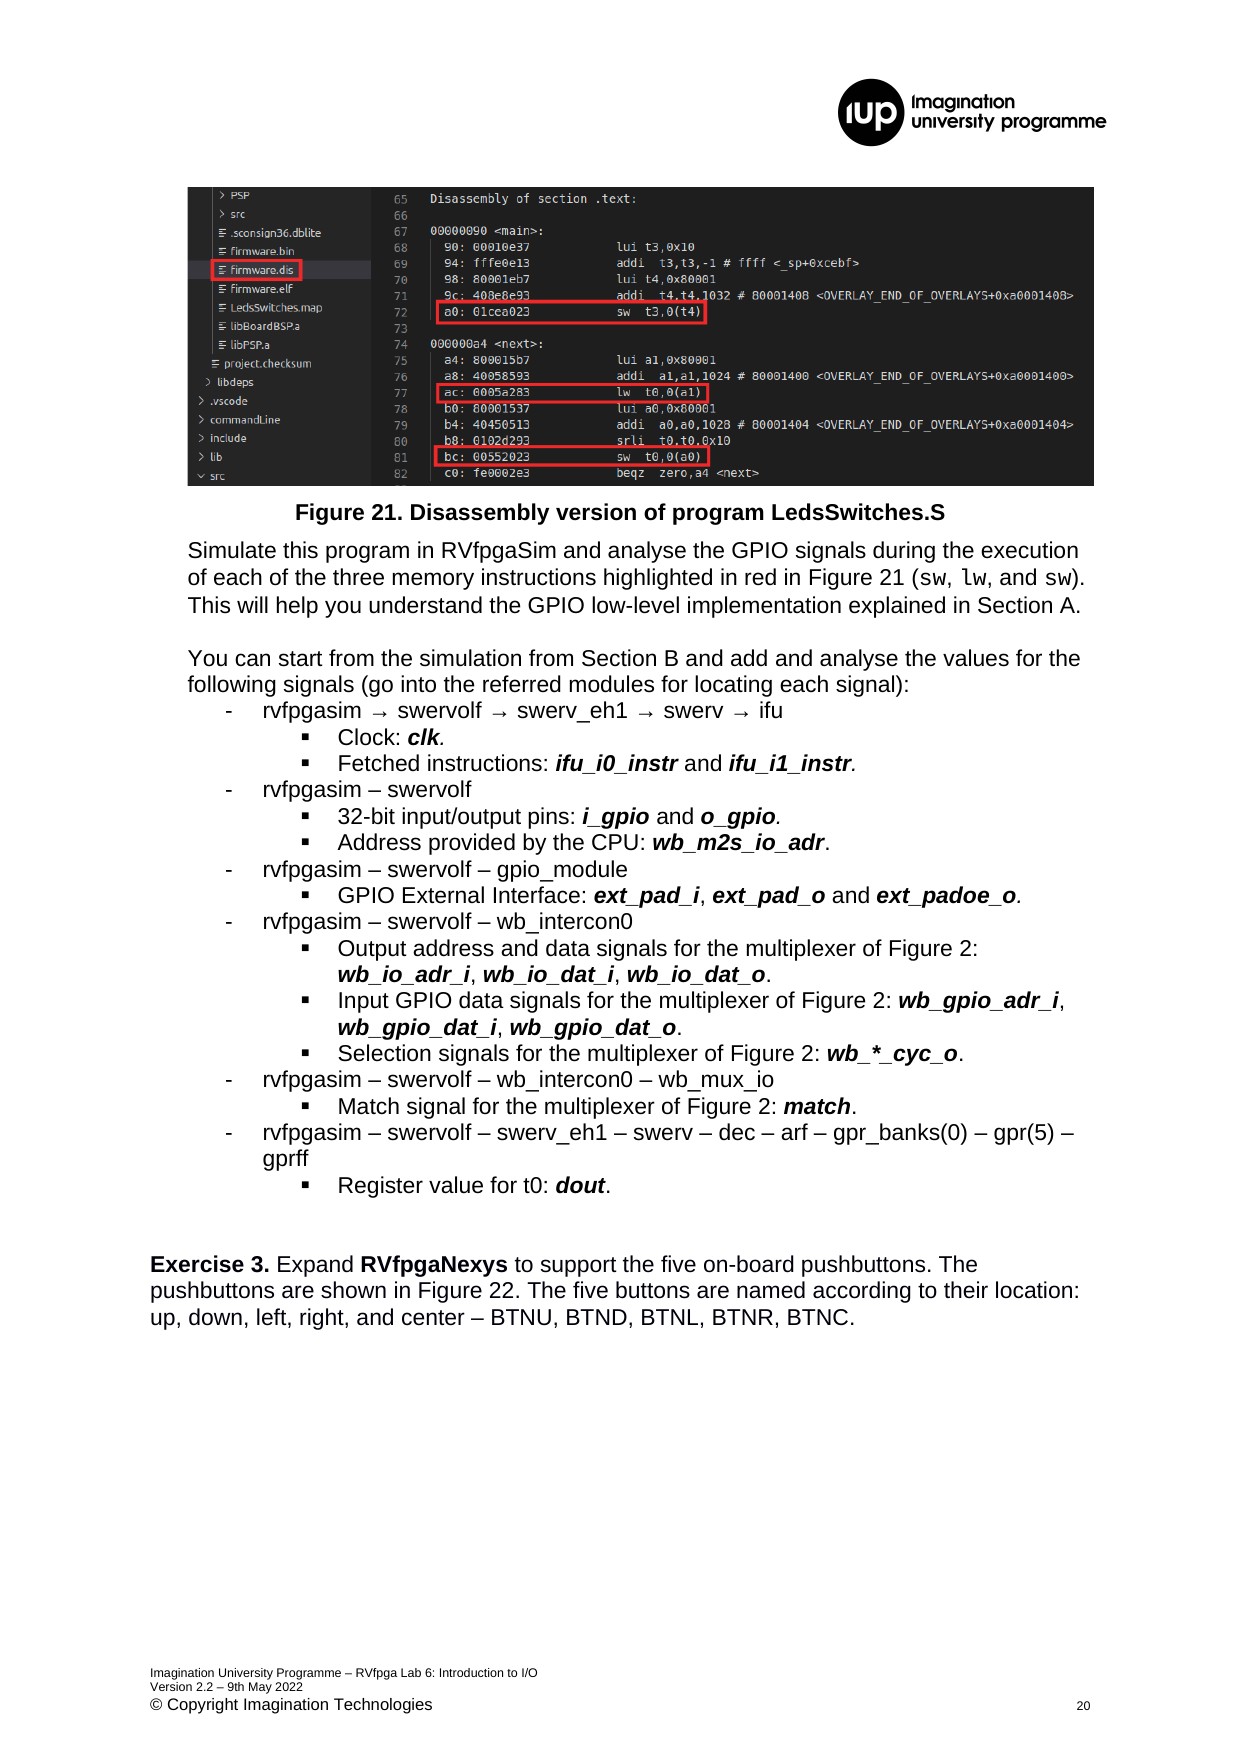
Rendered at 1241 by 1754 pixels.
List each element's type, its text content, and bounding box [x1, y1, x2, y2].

picture [187, 187, 1094, 486]
list Address provided by the CPU: wb_m2s_io_adr. [300, 829, 1090, 856]
subtitle Exercise 3. Expand RVfpgaNexys to support the five on-board pushbuttons. The pushbuttons are shown in Figure 22. The five buttons are named according to their location: up, down, left, right, and center – BTNU, BTND, BTNL, BTNR, BTNC. [150, 1251, 1090, 1330]
list Output address and data signals for the multiplexer of Figure 2: wb_io_adr_i, wb_io_dat_i, wb_io_dat_o. [300, 934, 1090, 987]
list rvfpgasim – swervolf – swerv_eh1 – swerv – dec – arf – gpr_banks(0) – gpr(5) – gprff [225, 1119, 1090, 1172]
list Selection signals for the multiplexer of Figure 2: wb_*_cyc_o. [300, 1040, 1090, 1066]
picture [837, 77, 1108, 148]
list rvfpgasim → swervolf → swerv_eh1 → swerv → ifu [225, 697, 1090, 724]
list Clock: clk. [300, 724, 1090, 750]
list Register value for t0: dout. [300, 1172, 1090, 1198]
list Match signal for the multiplexer of Figure 2: match. [300, 1093, 1090, 1119]
list 32-bit input/output pins: i_gpio and o_gpio. [300, 803, 1090, 829]
list rvfpgasim – swervolf – wb_intercon0 – wb_mux_io [225, 1066, 1090, 1093]
list rvfpgasim – swervolf – wb_intercon0 [225, 908, 1090, 934]
list rvfpgasim – swervolf – gpio_module [225, 856, 1090, 882]
list rvfpgasim – swervolf [225, 776, 1090, 803]
list GPIO External Interface: ext_pad_i, ext_pad_o and ext_padoe_o. [300, 882, 1090, 908]
list Fetched instructions: ifu_i0_instr and ifu_i1_instr. [300, 750, 1090, 776]
text Simulate this program in RVfpgaSim and analyse the GPIO signals during the execution of each of the three memory instructions highlighted in red in Figure 21 (sw, lw, and sw). This will help you understand the GPIO low-level implementation explained in Section A. [187, 537, 1090, 618]
list You can start from the simulation from Section B and add and analyse the values for the following signals (go into the referred modules for locating each signal): [187, 645, 1090, 697]
list Input GPIO data signals for the multiplexer of Figure 2: wb_gpio_adr_i, wb_gpio_dat_i, wb_gpio_dat_o. [300, 987, 1090, 1040]
